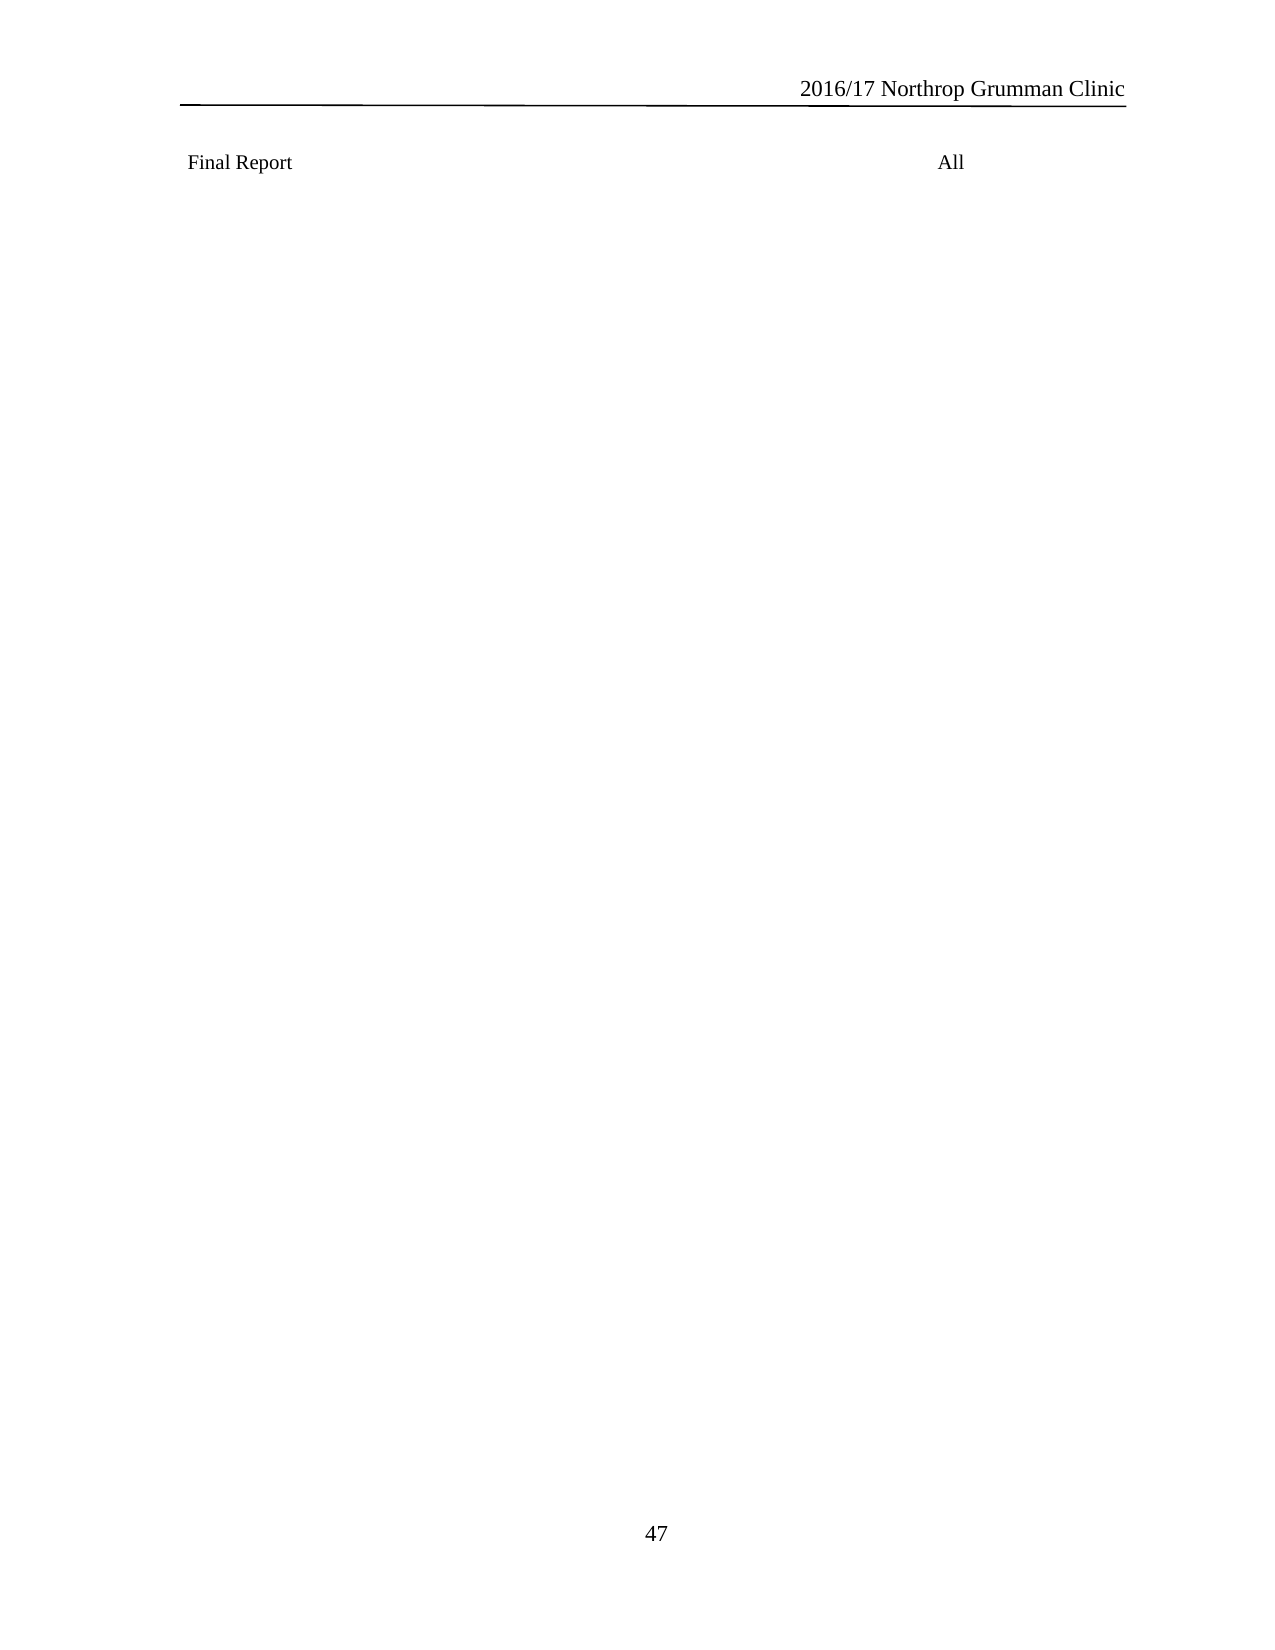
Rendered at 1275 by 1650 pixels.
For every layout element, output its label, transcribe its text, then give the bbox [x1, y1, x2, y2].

text Final Report All [187, 150, 1125, 174]
